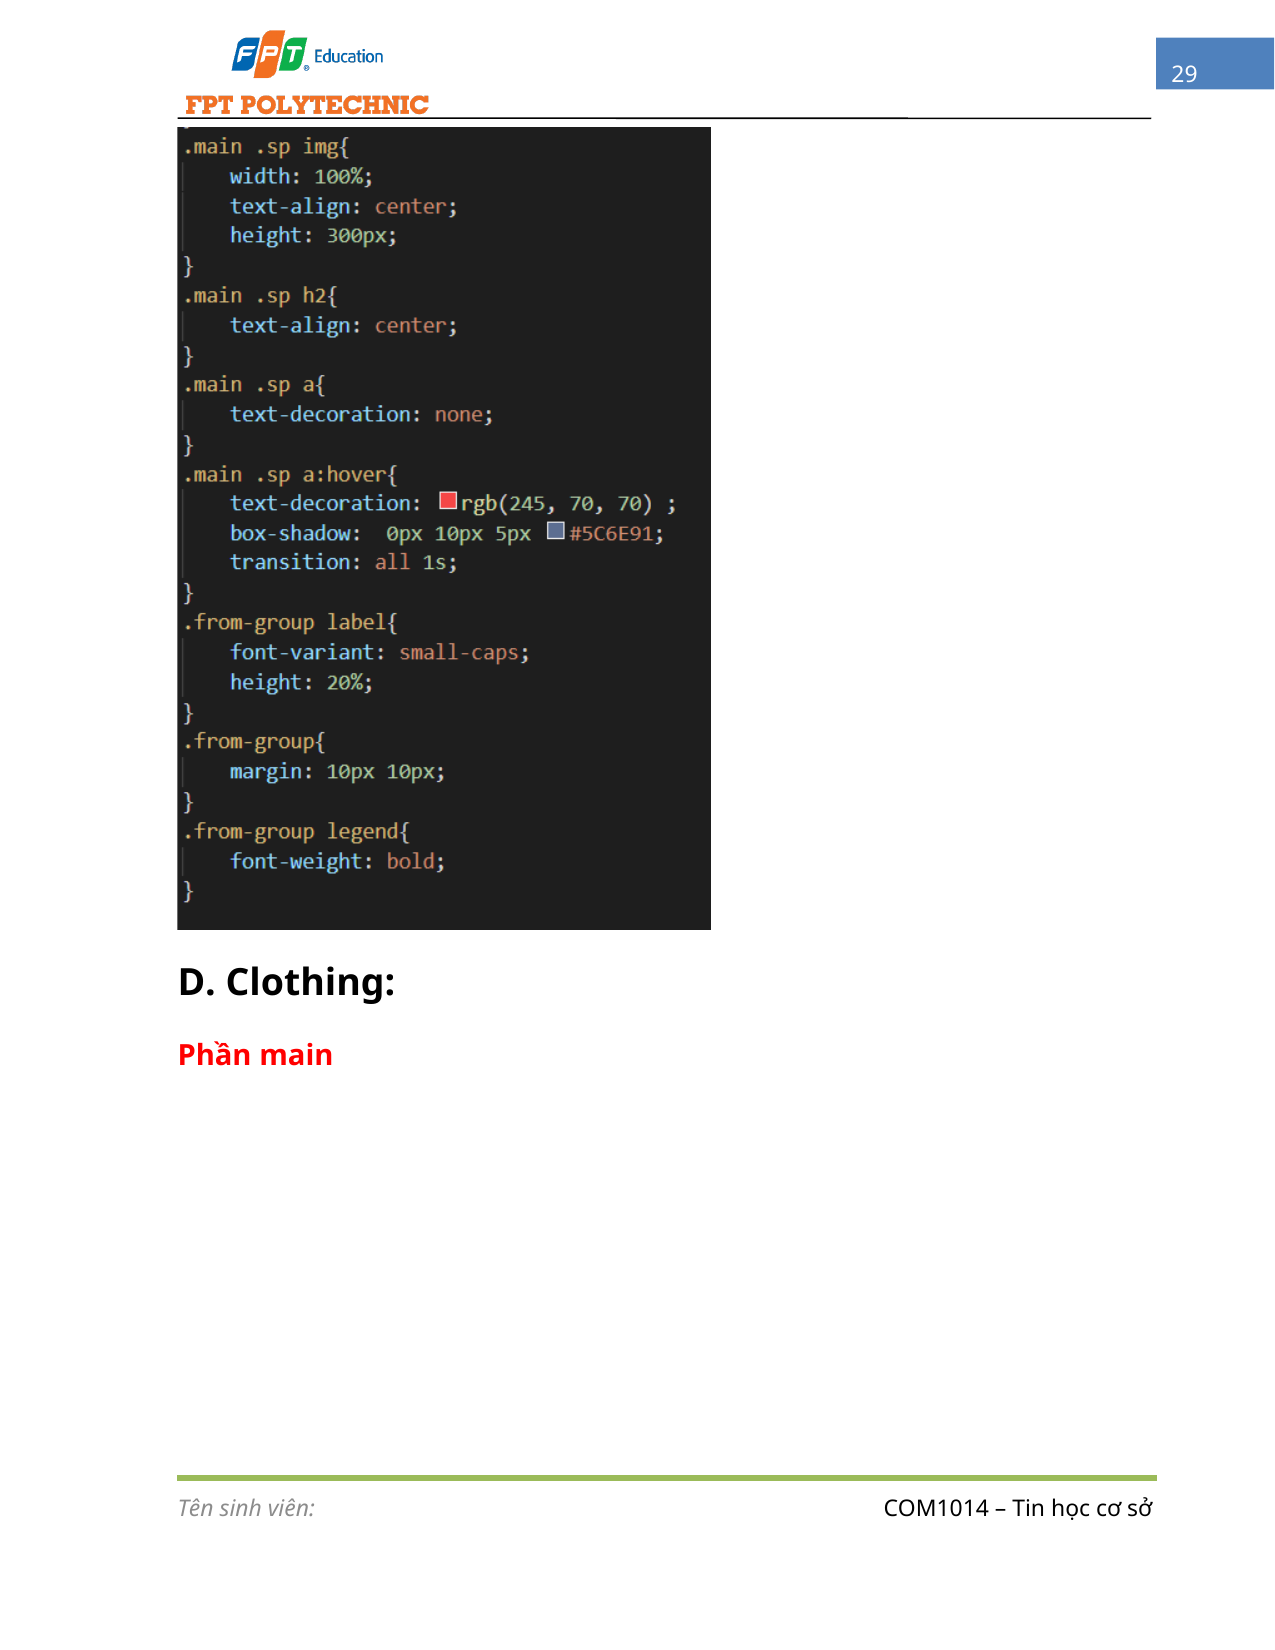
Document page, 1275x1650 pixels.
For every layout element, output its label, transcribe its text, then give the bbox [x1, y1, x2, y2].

list Phần main [177, 1034, 1157, 1074]
picture [177, 22, 437, 122]
list Clothing: [177, 955, 1157, 1006]
picture [177, 127, 711, 930]
